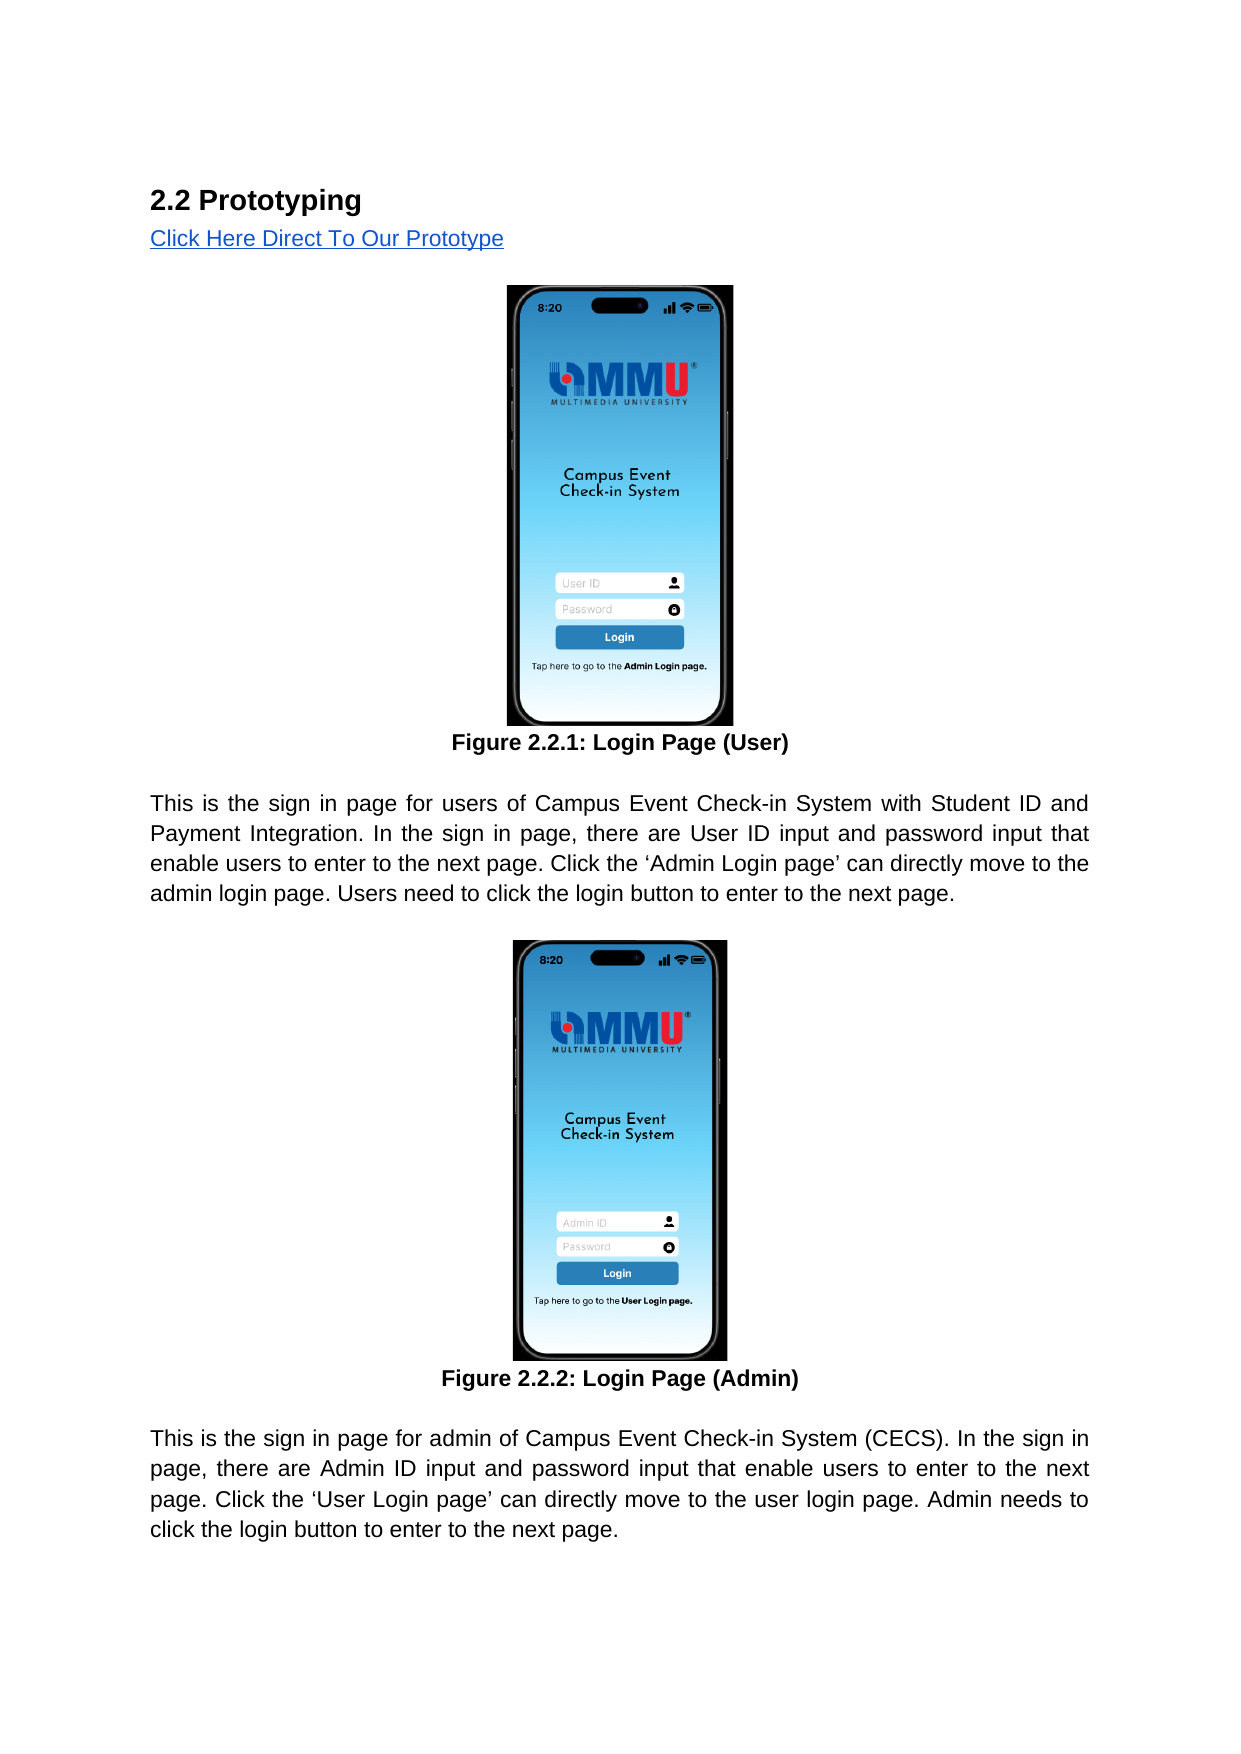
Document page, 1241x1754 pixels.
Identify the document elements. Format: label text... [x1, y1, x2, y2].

text This is the sign in page for users of Campus Event Check-in System with Student ID and Payment Integration. In the sign in page, there are User ID input and password input that enable users to enter to the next page. Click the ‘Admin Login page’ can directly move to the admin login page. Users need to click the login button to enter to the next page. [150, 790, 1090, 907]
picture [506, 285, 734, 726]
text This is the sign in page for admin of Campus Event Check-in System (CECS). In the sign in page, there are Admin ID input and password input that enable users to enter to the next page. Click the ‘User Login page’ can directly move to the user login page. Admin needs to click the login button to enter to the next page. [150, 1425, 1090, 1542]
text Figure 2.2.2: Login Page (Admin) [150, 1365, 1090, 1391]
text Click Here Direct To Our Prototype [150, 225, 1090, 252]
text Figure 2.2.1: Login Page (User) [150, 729, 1090, 756]
subtitle 2.2 Prototyping [150, 183, 1090, 217]
picture [512, 940, 728, 1361]
